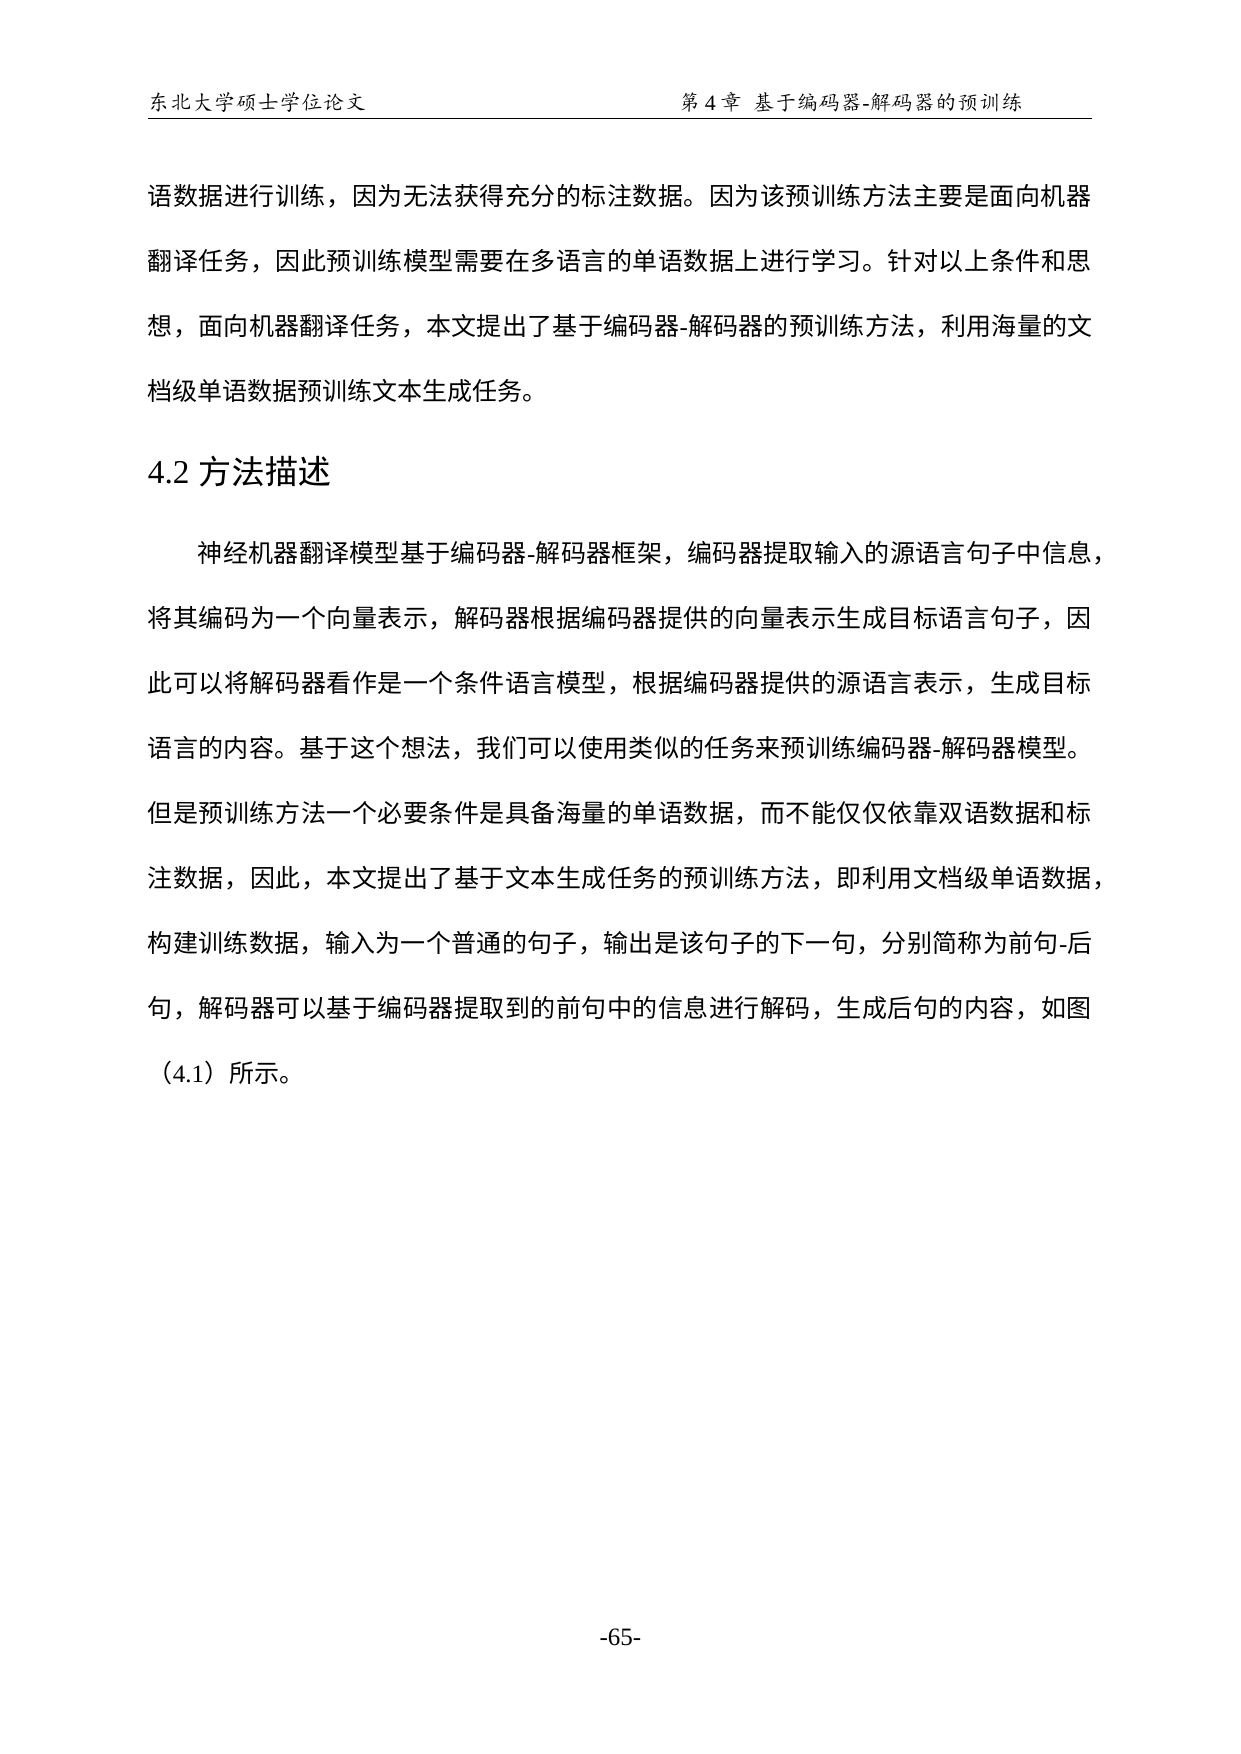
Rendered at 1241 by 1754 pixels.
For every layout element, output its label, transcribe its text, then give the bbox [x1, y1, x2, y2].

text 4.2 方法描述 [148, 438, 1092, 503]
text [148, 162, 1092, 422]
text 神经机器翻译模型基于编码器-解码器框架，编码器提取输入的源语言句子中信息，将其编码为一个向量表示，解码器根据编码器提供的向量表示生成目标语言句子，因此可以将解码器看作是一个条件语言模型，根据编码器提供的源语言表示，生成目标语言的内容。基于这个想法，我们可以使用类似的任务来预训练编码器-解码器模型。但是预训练方法一个必要条件是具备海量的单语数据，而不能仅仅依靠双语数据和标注数据，因此，本文提出了基于文本生成任务的预训练方法，即利用文档级单语数据，构建训练数据，输入为一个普通的句子，输出是该句子的下一句，分别简称为前句-后句，解码器可以基于编码器提取到的前句中的信息进行解码，生成后句的内容，如图（4.1）所示。 [148, 519, 1092, 1104]
